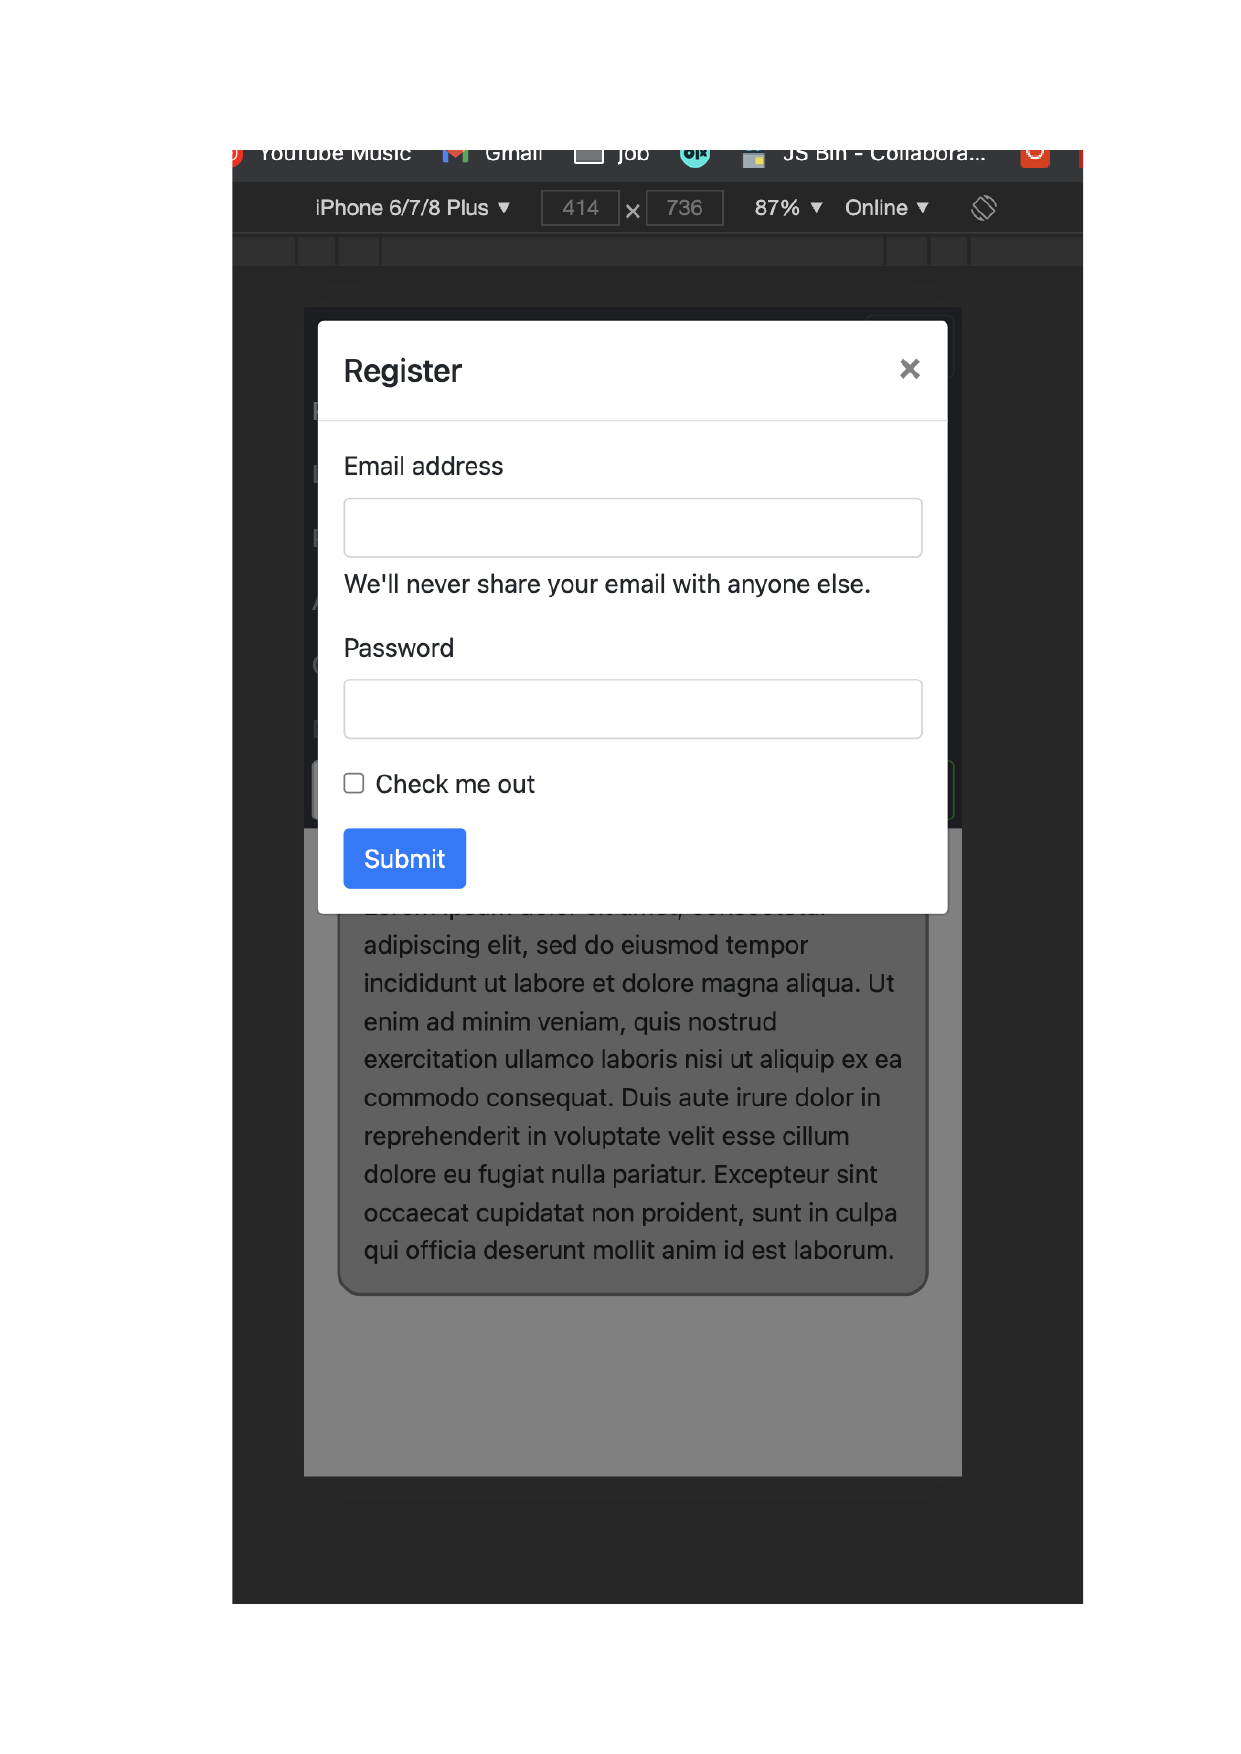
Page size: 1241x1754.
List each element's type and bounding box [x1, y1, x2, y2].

picture [232, 150, 1084, 1604]
